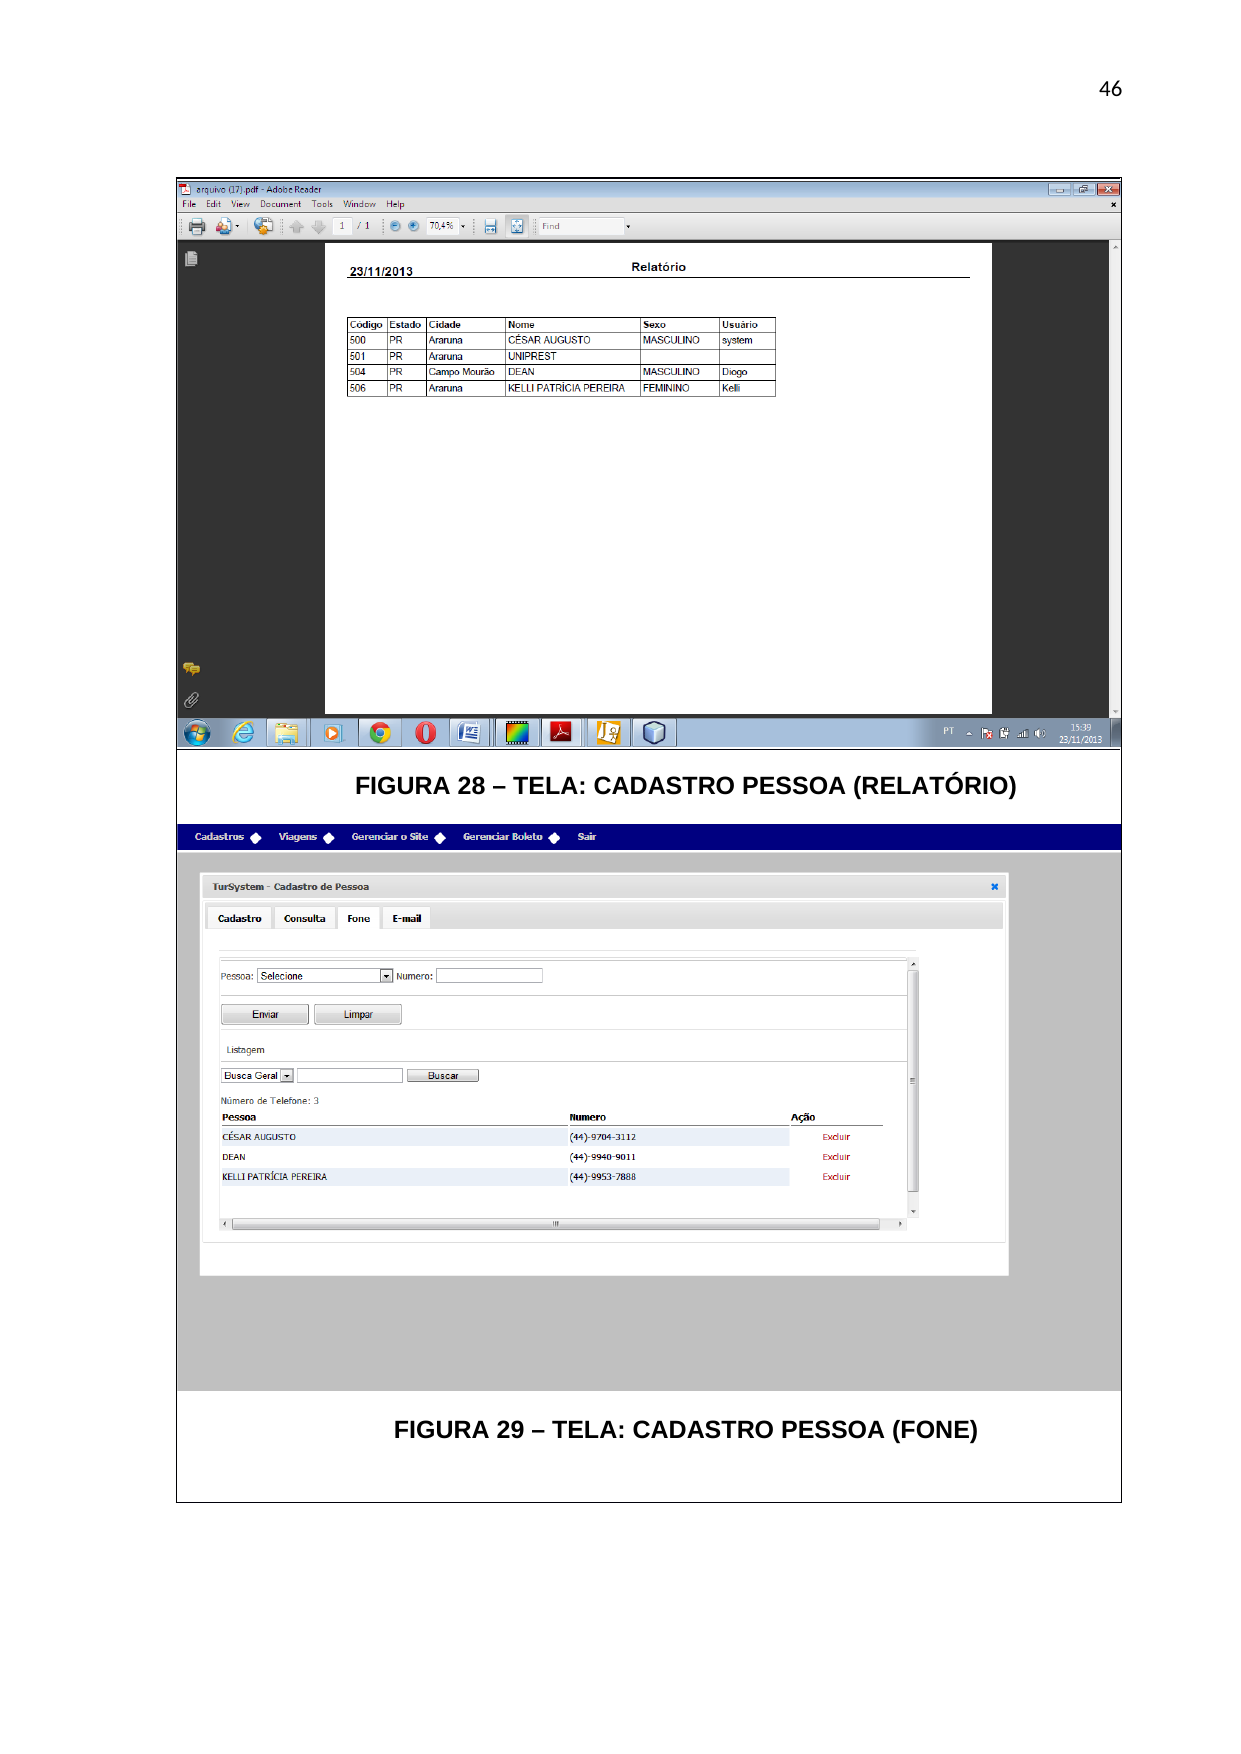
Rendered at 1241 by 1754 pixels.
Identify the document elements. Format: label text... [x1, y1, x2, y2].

table_cell FIGURA 25 – TELA: CADASTRO PESSOA FÍSICA FIGURA 26 – TELA: CADASTRO PESSOA JURÍDICA FIGURA 27 – TELA: CADASTRO PESSOA(ABA CONSULTA) Observação: Na combobox de pesquisa que apresenta na tela seleciona as opções: código, nome e geral. FIGURA 28 – TELA: CADASTRO PESSOA (RELATÓRIO) FIGURA 29 – TELA: CADASTRO PESSOA (FONE) FIGURA 30 – TELA: CADASTRO PESSOA(E-MAIL) [177, 747, 1121, 824]
table_cell FIGURA 25 – TELA: CADASTRO PESSOA FÍSICA FIGURA 26 – TELA: CADASTRO PESSOA JURÍDICA FIGURA 27 – TELA: CADASTRO PESSOA(ABA CONSULTA) Observação: Na combobox de pesquisa que apresenta na tela seleciona as opções: código, nome e geral. FIGURA 28 – TELA: CADASTRO PESSOA (RELATÓRIO) FIGURA 29 – TELA: CADASTRO PESSOA (FONE) FIGURA 30 – TELA: CADASTRO PESSOA(E-MAIL) [177, 1391, 1121, 1502]
picture [177, 181, 1121, 747]
picture [177, 824, 1121, 1391]
